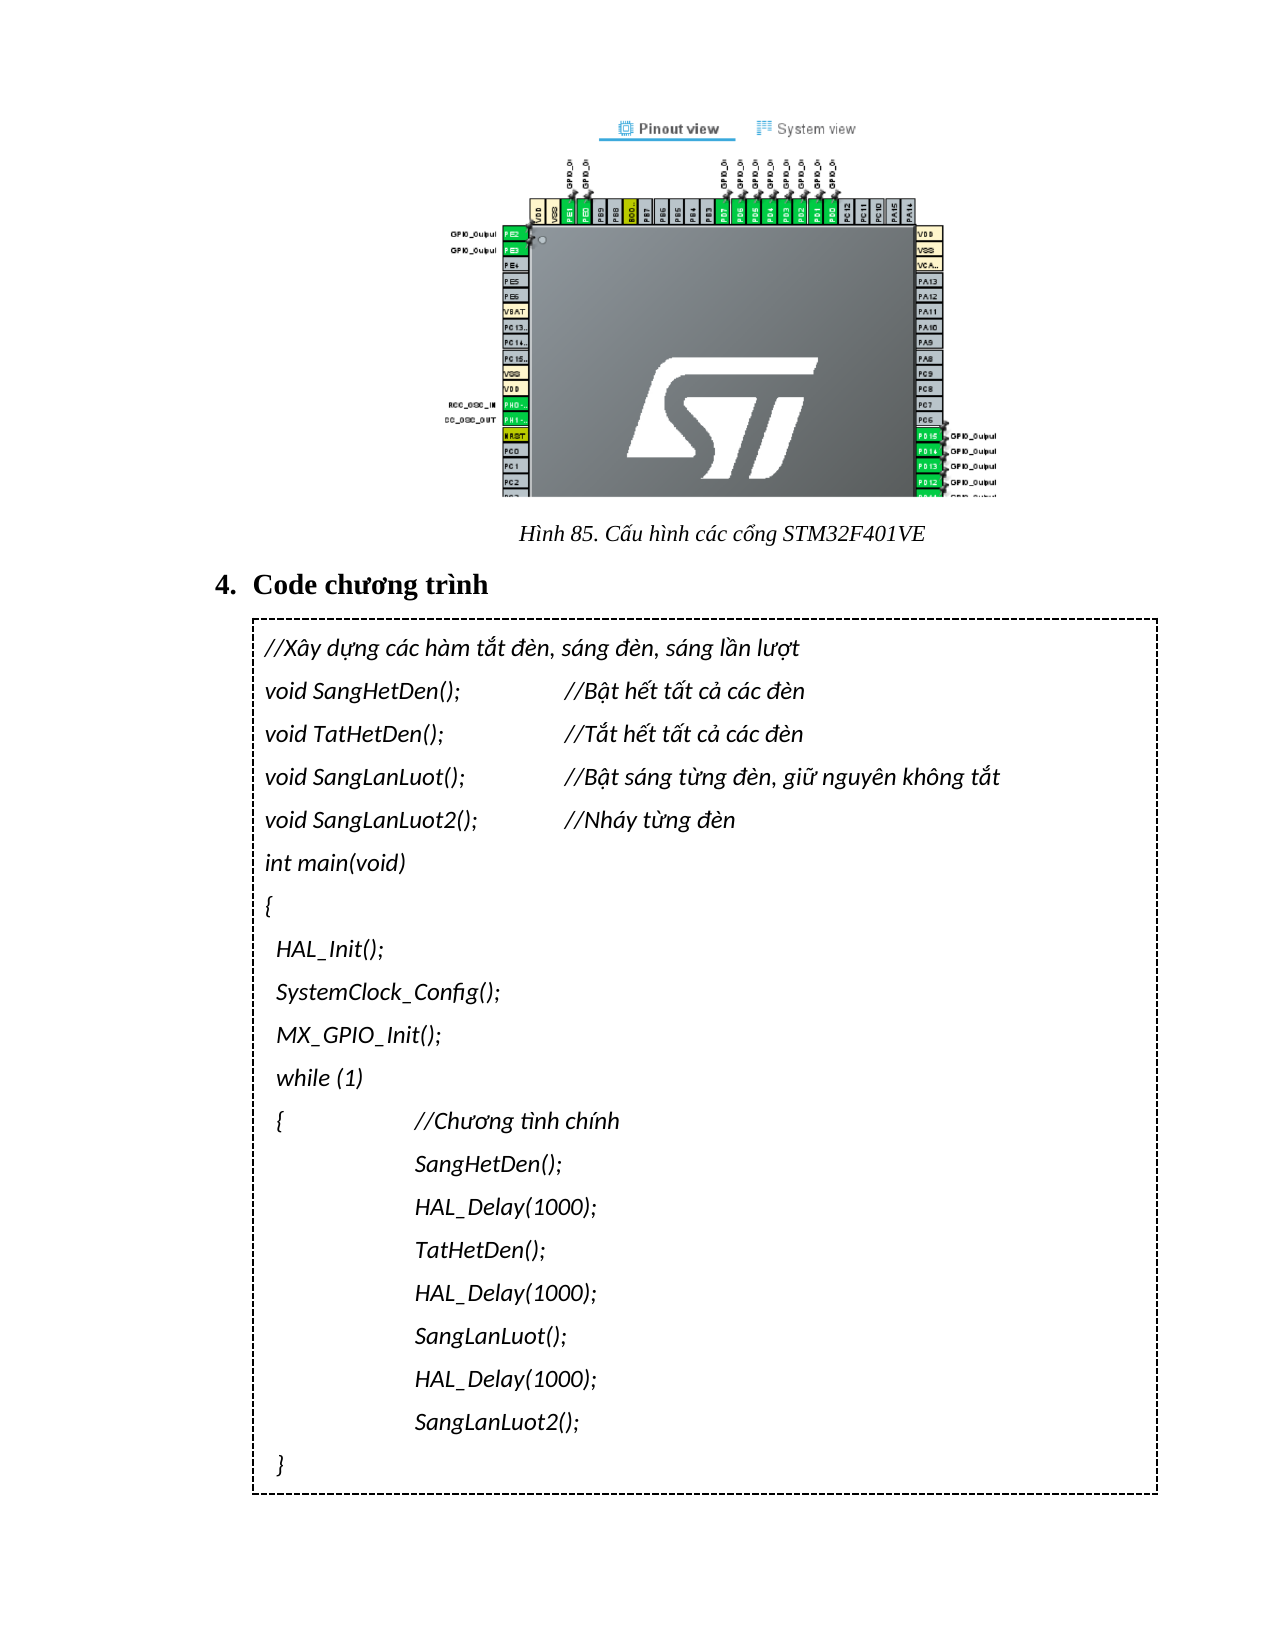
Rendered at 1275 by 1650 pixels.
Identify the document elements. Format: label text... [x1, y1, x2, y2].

text Hình 85. Cấu hình các cổng STM32F401VE [215, 520, 1157, 546]
picture [445, 118, 1002, 506]
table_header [253, 618, 1157, 1493]
subtitle Code chương trình [215, 567, 1157, 601]
